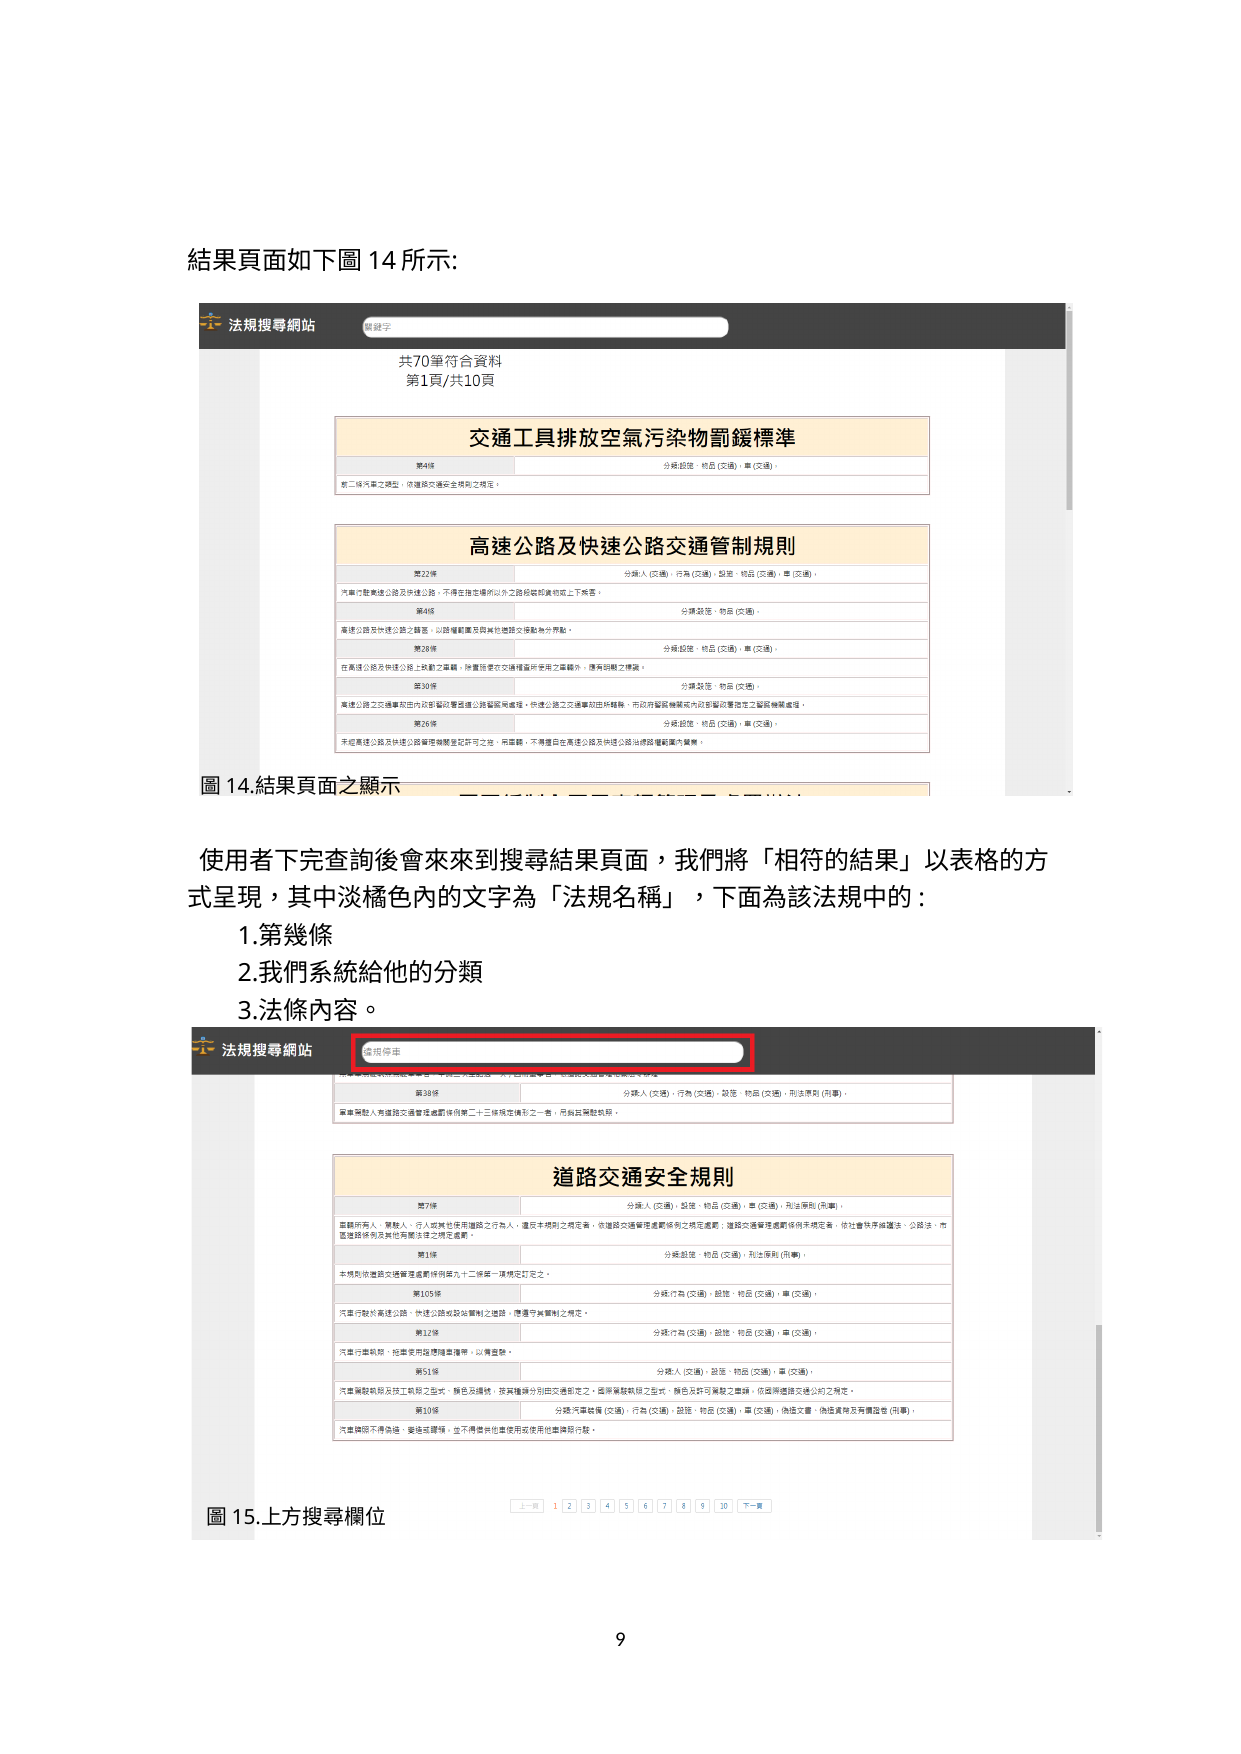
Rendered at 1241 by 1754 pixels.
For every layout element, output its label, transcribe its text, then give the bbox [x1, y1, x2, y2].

text 使用者下完查詢後會來來到搜尋結果頁面，我們將「相符的結果」以表格的方式呈現，其中淡橘色內的文字為「法規名稱」，下面為該法規中的 : [187, 839, 1053, 914]
text 2.我們系統給他的分類 [187, 952, 1053, 989]
text 1.第幾條 [187, 914, 1053, 952]
text 結果頁面如下圖14所示: [187, 239, 1053, 277]
picture [199, 303, 1073, 796]
picture [191, 1027, 1103, 1540]
text 3.法條內容。 [187, 989, 1053, 1027]
